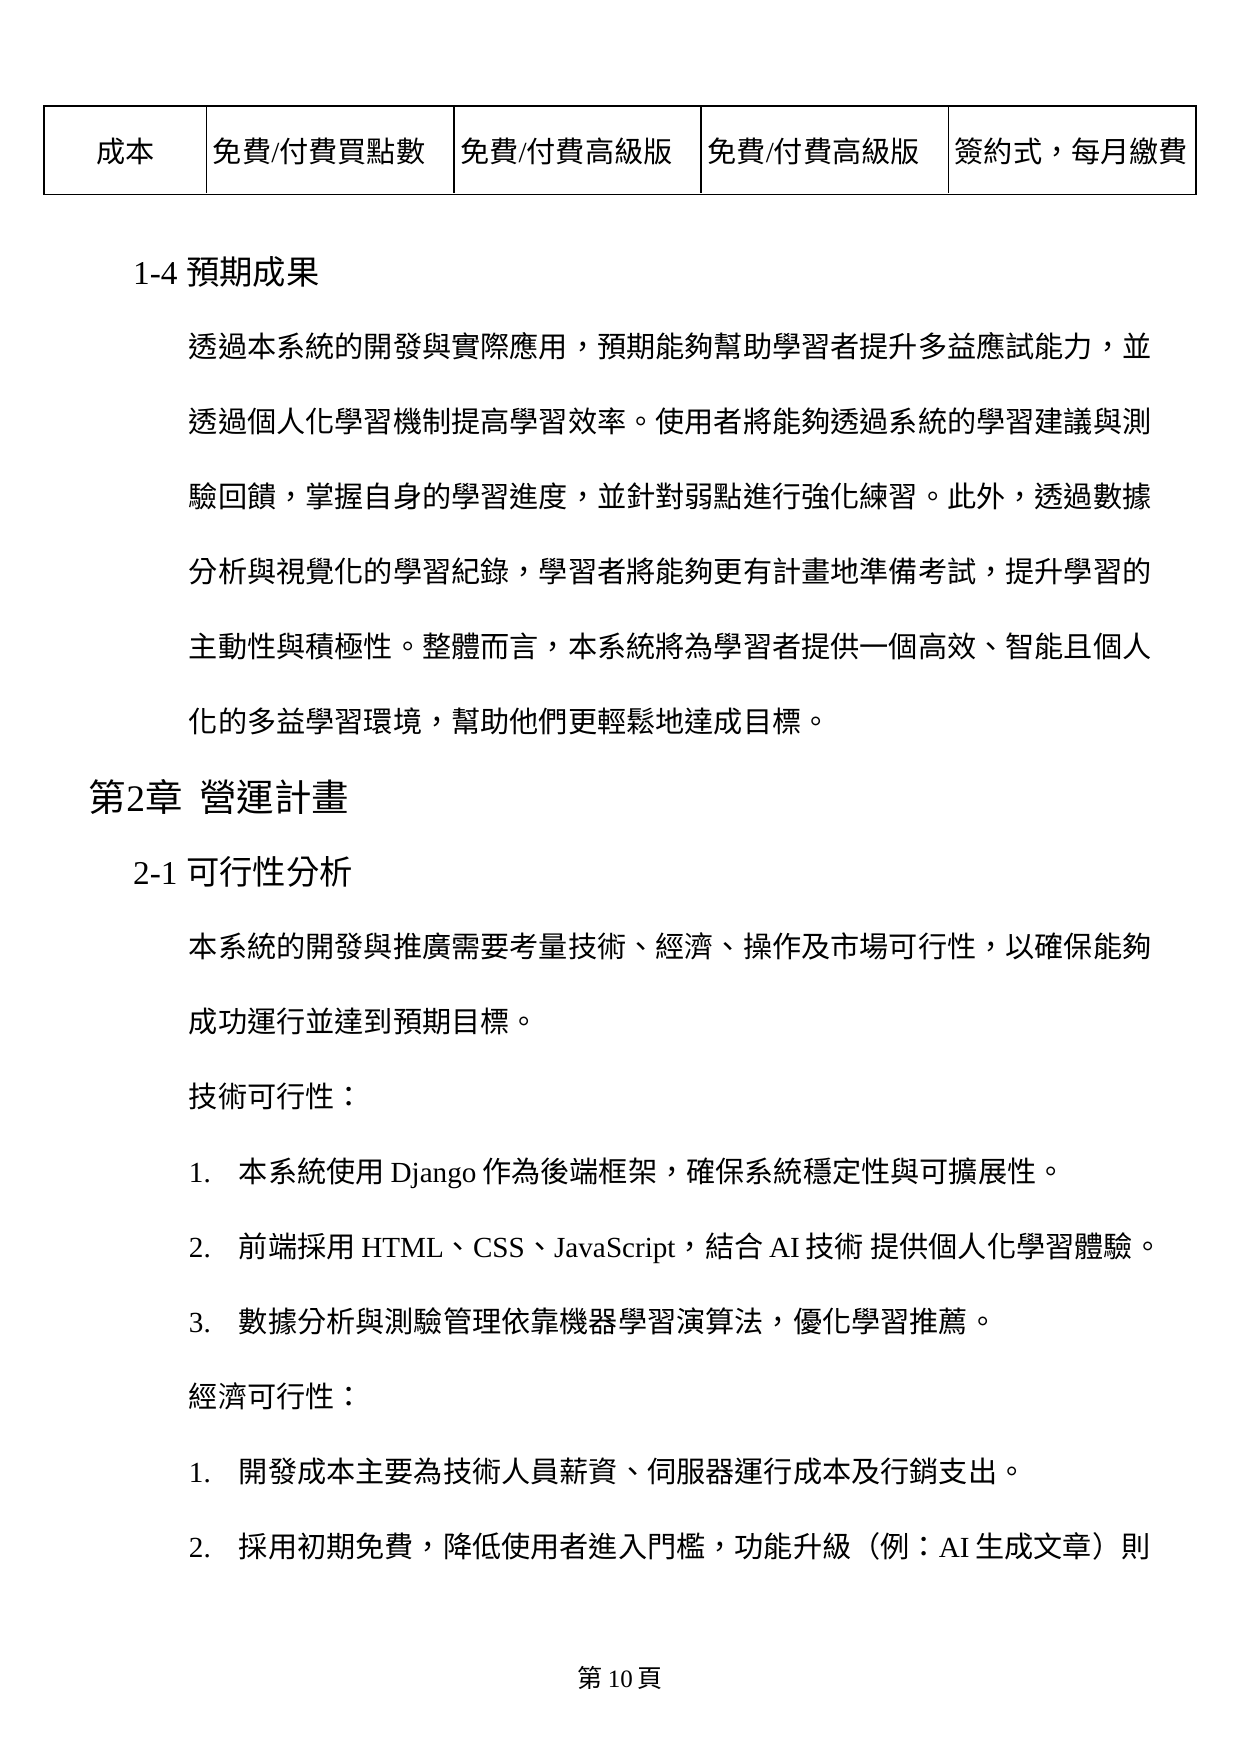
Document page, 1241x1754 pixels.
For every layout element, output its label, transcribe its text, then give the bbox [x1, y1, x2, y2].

subtitle 可行性分析 [133, 832, 1152, 907]
table_cell 簽約式，每月繳費 [949, 107, 1195, 193]
list 數據分析與測驗管理依靠機器學習演算法，優化學習推薦。 [189, 1282, 1152, 1357]
list 本系統使用Django作為後端框架，確保系統穩定性與可擴展性。 [189, 1132, 1152, 1207]
text 技術可行性： [189, 1057, 1152, 1132]
table_cell 免費/付費高級版 [455, 107, 700, 193]
table_cell 成本 [45, 107, 206, 193]
subtitle 預期成果 [133, 232, 1152, 307]
list 開發成本主要為技術人員薪資、伺服器運行成本及行銷支出。 [189, 1432, 1152, 1507]
table_cell 免費/付費高級版 [702, 107, 948, 193]
list 前端採用HTML、CSS、JavaScript，結合AI技術 提供個人化學習體驗。 [189, 1207, 1152, 1282]
table_cell 免費/付費買點數 [207, 107, 453, 193]
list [189, 1507, 1152, 1582]
text 本系統的開發與推廣需要考量技術、經濟、操作及市場可行性，以確保能夠成功運行並達到預期目標。 [189, 907, 1152, 1057]
text 透過本系統的開發與實際應用，預期能夠幫助學習者提升多益應試能力，並透過個人化學習機制提高學習效率。使用者將能夠透過系統的學習建議與測驗回饋，掌握自身的學習進度，並針對弱點進行強化練習。此外，透過數據分析與視覺化的學習紀錄，學習者將能夠更有計畫地準備考試，提升學習的主動性與積極性。整體而言，本系統將為學習者提供一個高效、智能且個人化的多益學習環境，幫助他們更輕鬆地達成目標。 [189, 307, 1152, 757]
text 經濟可行性： [189, 1357, 1152, 1432]
subtitle 營運計畫 [89, 757, 1152, 832]
